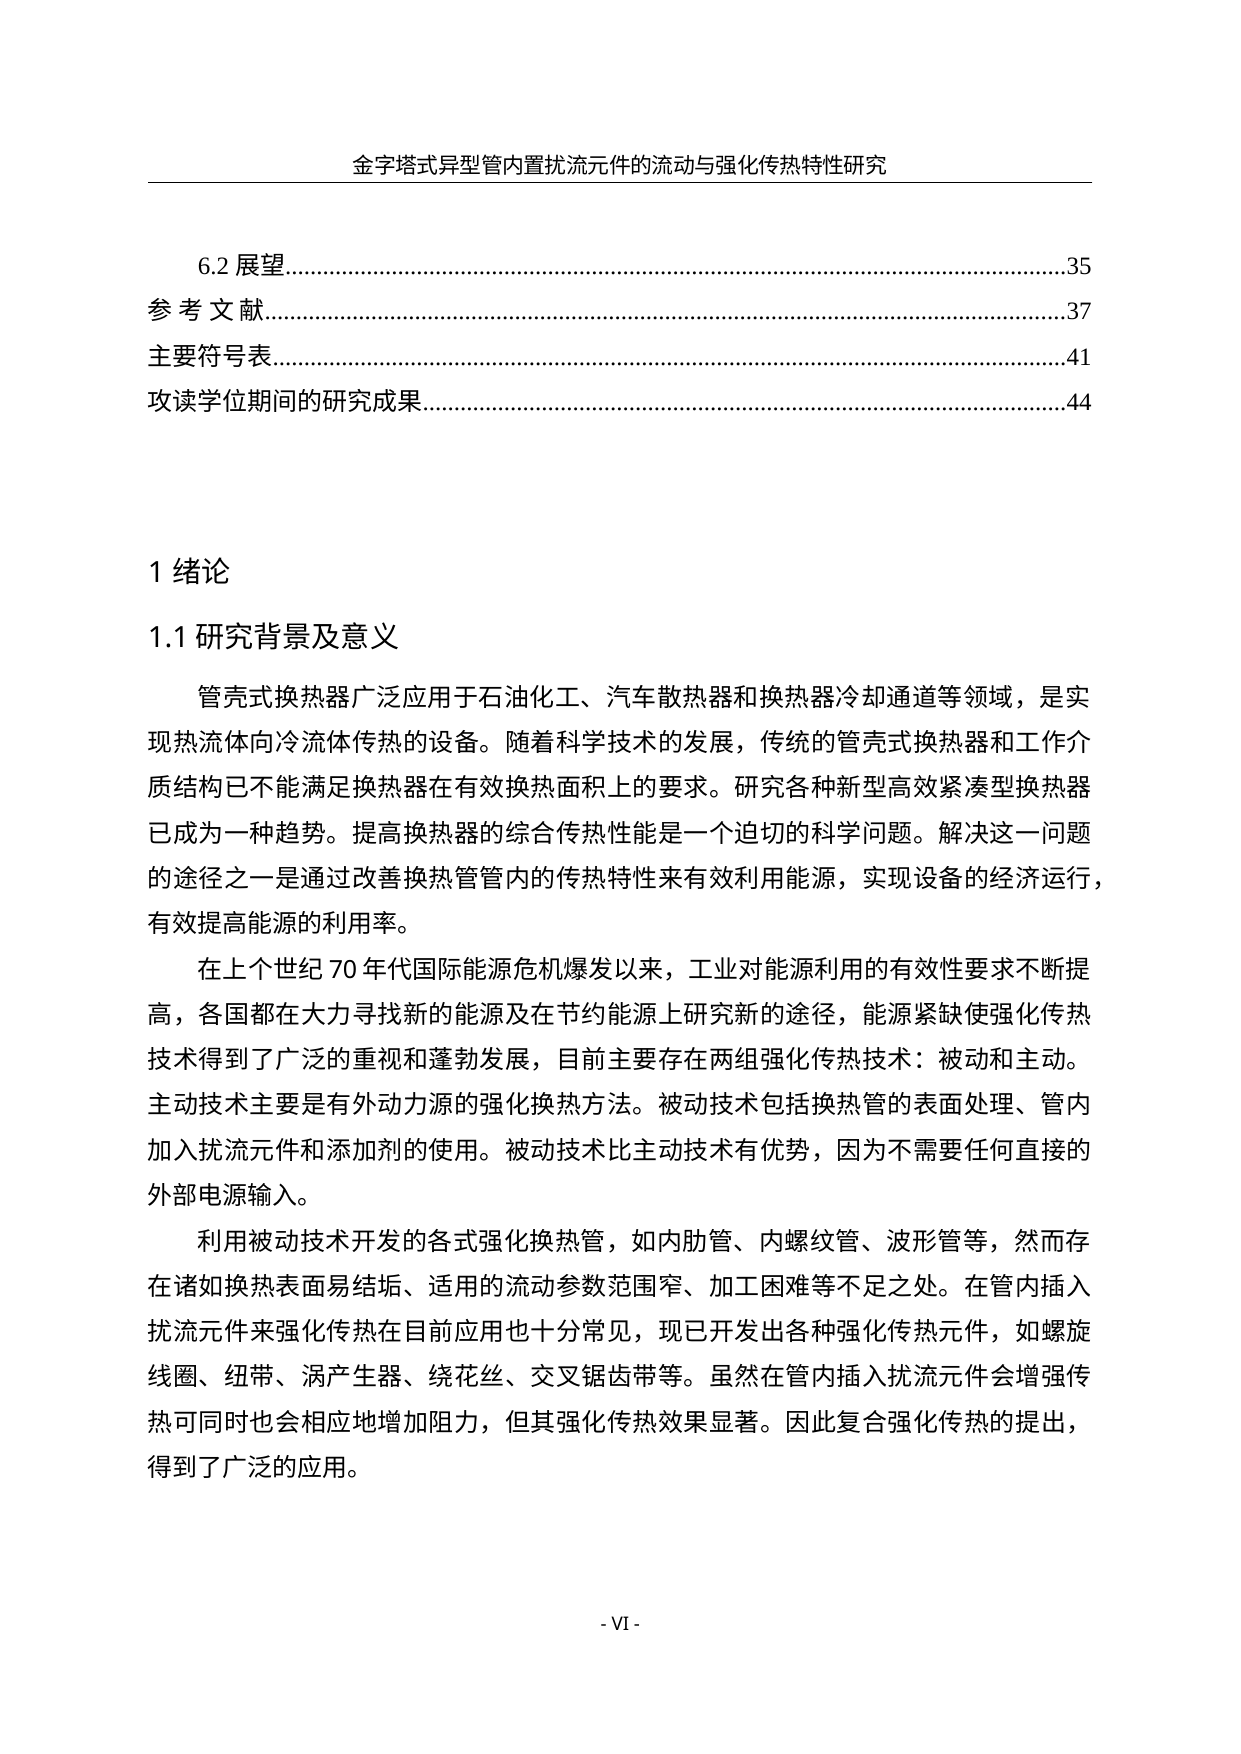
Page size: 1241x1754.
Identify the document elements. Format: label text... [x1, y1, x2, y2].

text 6.2 展望 35 [198, 246, 1092, 282]
text 管壳式换热器广泛应用于石油化工、汽车散热器和换热器冷却通道等领域，是实现热流体向冷流体传热的设备。随着科学技术的发展，传统的管壳式换热器和工作介质结构已不能满足换热器在有效换热面积上的要求。研究各种新型高效紧凑型换热器已成为一种趋势。提高换热器的综合传热性能是一个迫切的科学问题。解决这一问题的途径之一是通过改善换热管管内的传热特性来有效利用能源，实现设备的经济运行，有效提高能源的利用率。 [148, 677, 1092, 940]
text 在上个世纪70年代国际能源危机爆发以来，工业对能源利用的有效性要求不断提高，各国都在大力寻找新的能源及在节约能源上研究新的途径，能源紧缺使强化传热技术得到了广泛的重视和蓬勃发展，目前主要存在两组强化传热技术：被动和主动。主动技术主要是有外动力源的强化换热方法。被动技术包括换热管的表面处理、管内加入扰流元件和添加剂的使用。被动技术比主动技术有优势，因为不需要任何直接的外部电源输入。 [148, 949, 1092, 1212]
text 1 绪论 [148, 548, 1092, 591]
subtitle 1.1研究背景及意义 [148, 614, 1092, 656]
text 攻读学位期间的研究成果 44 [148, 381, 1092, 418]
text 利用被动技术开发的各式强化换热管，如内肋管、内螺纹管、波形管等，然而存在诸如换热表面易结垢、适用的流动参数范围窄、加工困难等不足之处。在管内插入扰流元件来强化传热在目前应用也十分常见，现已开发出各种强化传热元件，如螺旋线圈、纽带、涡产生器、绕花丝、交叉锯齿带等。虽然在管内插入扰流元件会增强传热可同时也会相应地增加阻力，但其强化传热效果显著。因此复合强化传热的提出，得到了广泛的应用。 [148, 1221, 1092, 1484]
text 参 考 文 献 37 [148, 291, 1092, 327]
text 主要符号表 41 [148, 336, 1092, 372]
